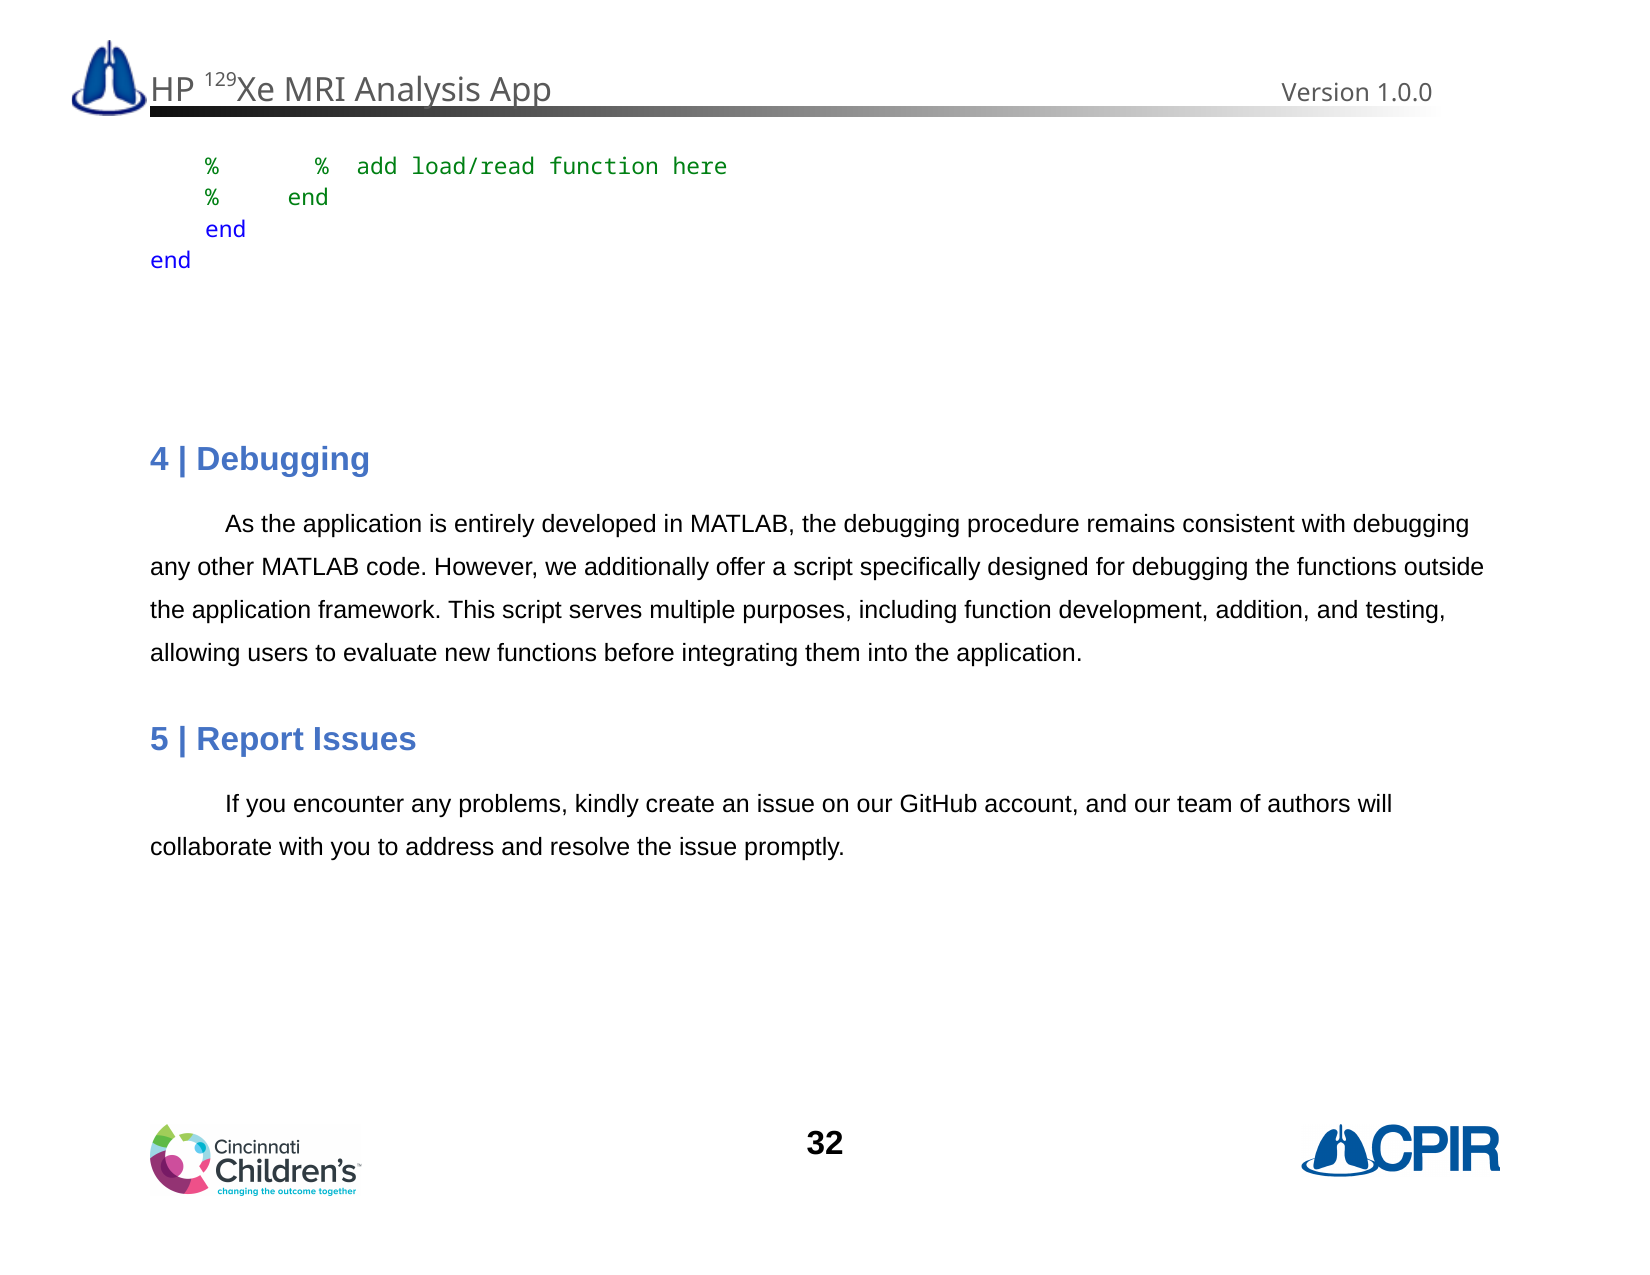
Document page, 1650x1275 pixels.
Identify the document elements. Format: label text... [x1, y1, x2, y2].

text % end [150, 181, 1500, 212]
picture [1301, 1124, 1500, 1177]
picture [71, 40, 147, 116]
text end [150, 244, 1500, 275]
subtitle 5 | Report Issues [150, 719, 1500, 757]
text If you encounter any problems, kindly create an issue on our GitHub account, and our team of authors will collaborate with you to address and resolve the issue promptly. [150, 789, 1500, 861]
text As the application is entirely developed in MATLAB, the debugging procedure remains consistent with debugging any other MATLAB code. However, we additionally offer a script specifically designed for debugging the functions outside the application framework. This script serves multiple purposes, including function development, addition, and testing, allowing users to evaluate new functions before integrating them into the application. [150, 509, 1500, 667]
text % % add load/read function here [150, 150, 1500, 181]
text end [150, 212, 1500, 244]
picture [150, 1124, 362, 1196]
subtitle 4 | Debugging [150, 439, 1500, 477]
